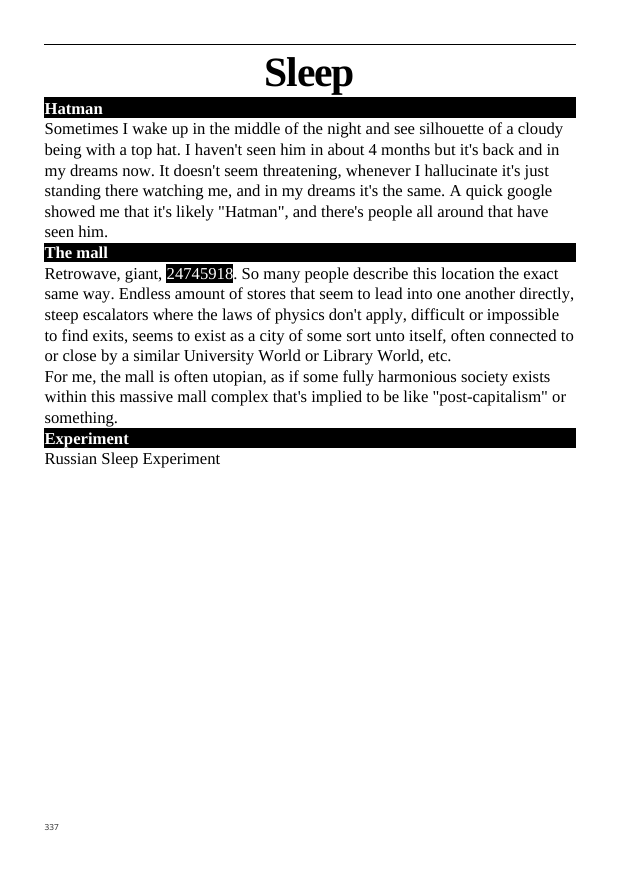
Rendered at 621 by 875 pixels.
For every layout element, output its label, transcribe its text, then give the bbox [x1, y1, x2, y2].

text Retrowave, giant, 24745918. So many people describe this location the exact same way. Endless amount of stores that seem to lead into one another directly, steep escalators where the laws of physics don't apply, difficult or impossible to find exits, seems to exist as a city of some sort unto itself, often connected to or close by a similar University World or Library World, etc. [44, 263, 576, 365]
text Sometimes I wake up in the middle of the night and see silhouette of a cloudy being with a top hat. I haven't seen him in about 4 months but it's back and in my dreams now. It doesn't seem threatening, whenever I hallucinate it's just standing there watching me, and in my dreams it's the same. A quick google showed me that it's likely "Hatman", and there's people all around that have seen him. [44, 119, 576, 241]
subtitle Experiment [44, 428, 576, 448]
subtitle Sleep [44, 45, 576, 97]
text For me, the mall is often utopian, as if some fully harmonious society exists within this massive mall complex that's implied to be like "post-capitalism" or something. [44, 367, 576, 427]
subtitle Hatman [44, 98, 576, 118]
text Russian Sleep Experiment [44, 449, 576, 468]
subtitle The mall [44, 243, 576, 262]
